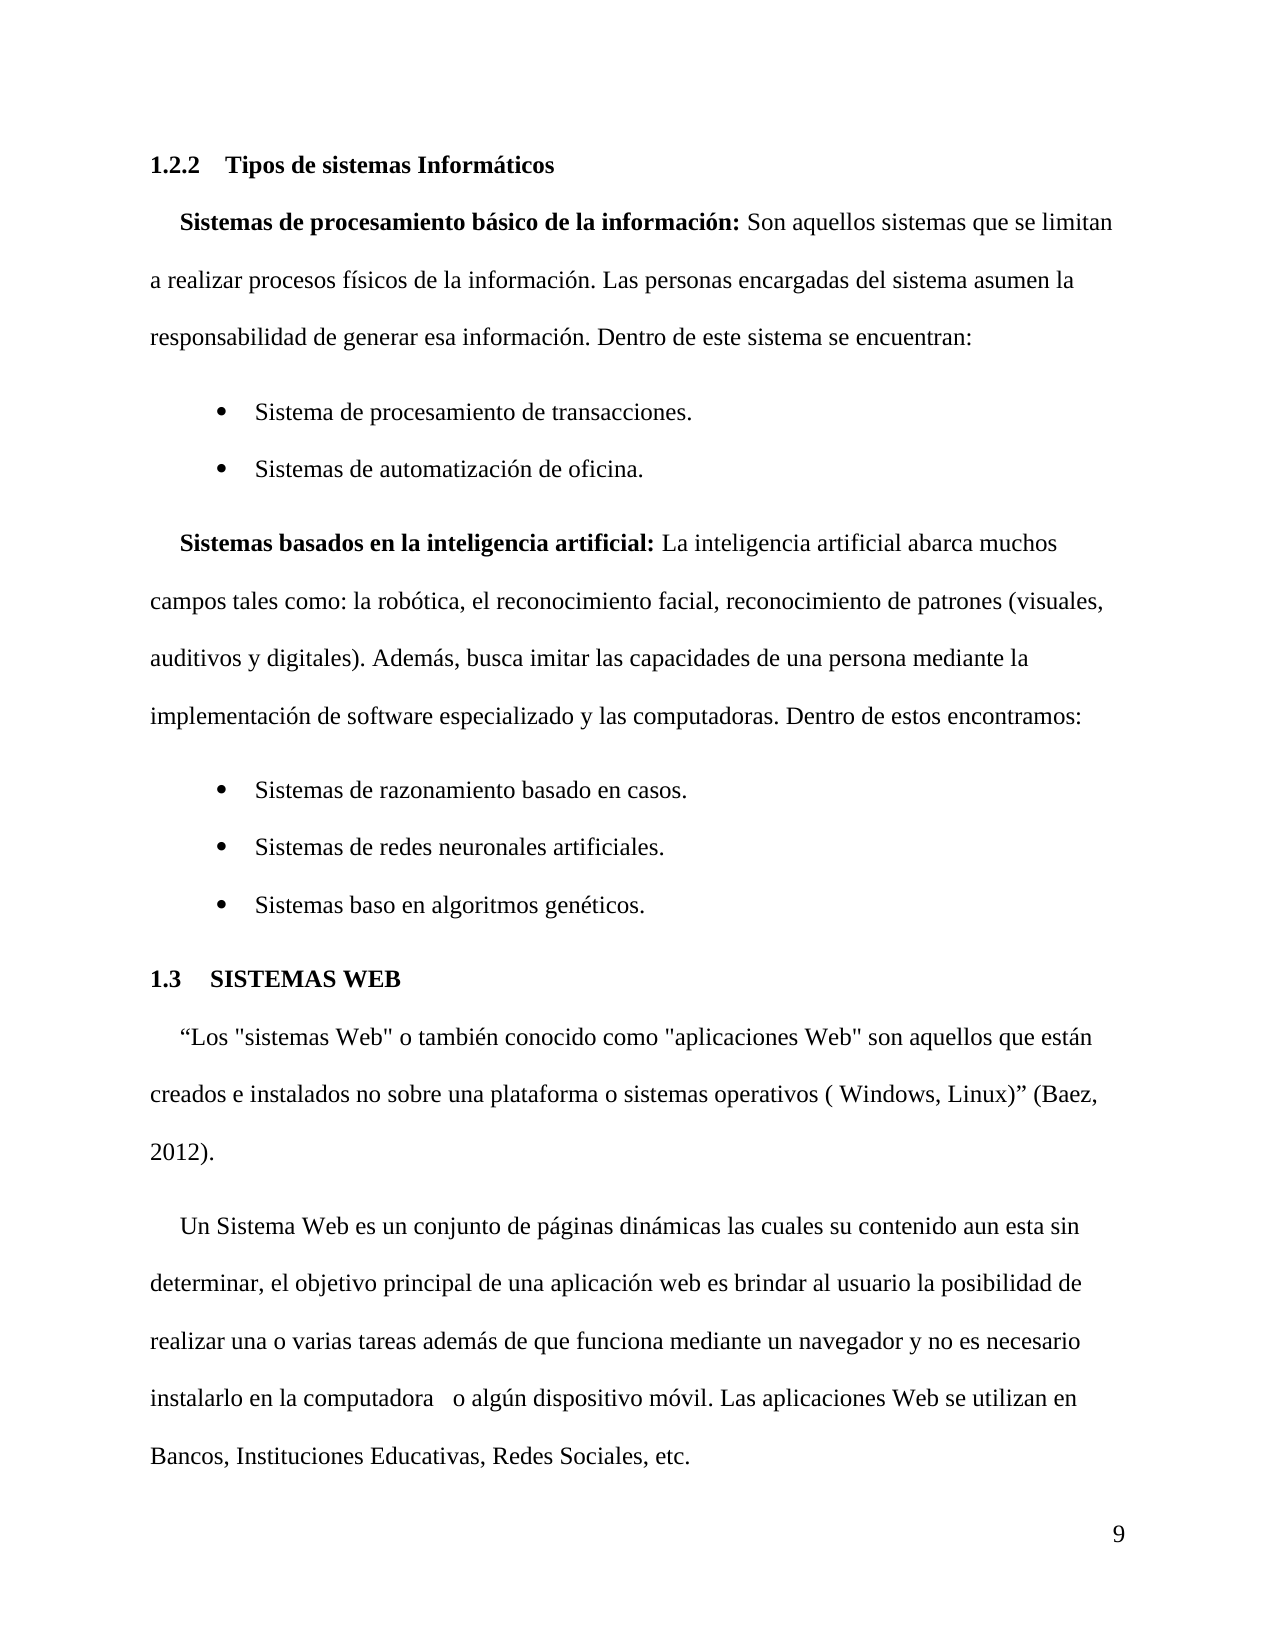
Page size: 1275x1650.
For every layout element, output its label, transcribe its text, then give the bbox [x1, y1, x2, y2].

list Sistemas de automatización de oficina. [217, 454, 1125, 483]
list Sistemas de razonamiento basado en casos. [217, 775, 1125, 804]
list Sistemas de redes neuronales artificiales. [217, 832, 1125, 861]
text “Los "sistemas Web" o también conocido como "aplicaciones Web" son aquellos que están creados e instalados no sobre una plataforma o sistemas operativos ( Windows, Linux)”. [150, 1022, 1125, 1165]
text Sistemas basados en la inteligencia artificial: La inteligencia artificial abarca muchos campos tales como: la robótica, el reconocimiento facial, reconocimiento de patrones (visuales, auditivos y digitales). Además, busca imitar las capacidades de una persona mediante la implementación de software especializado y las computadoras. Dentro de estos encontramos: [150, 528, 1125, 729]
list Sistemas baso en algoritmos genéticos. [217, 890, 1125, 919]
text Un Sistema Web es un conjunto de páginas dinámicas las cuales su contenido aun esta sin determinar, el objetivo principal de una aplicación web es brindar al usuario la posibilidad de realizar una o varias tareas además de que funciona mediante un navegador y no es necesario instalarlo en la computadora o algún dispositivo móvil. Las aplicaciones Web se utilizan en Bancos, Instituciones Educativas, Redes Sociales, etc. [150, 1211, 1125, 1469]
text Sistemas de procesamiento básico de la información: Son aquellos sistemas que se limitan a realizar procesos físicos de la información. Las personas encargadas del sistema asumen la responsabilidad de generar esa información. Dentro de este sistema se encuentran: [150, 207, 1125, 351]
subtitle Tipos de sistemas Informáticos [150, 150, 1125, 179]
subtitle SISTEMAS WEB [150, 964, 1125, 993]
list Sistema de procesamiento de transacciones. [217, 397, 1125, 425]
